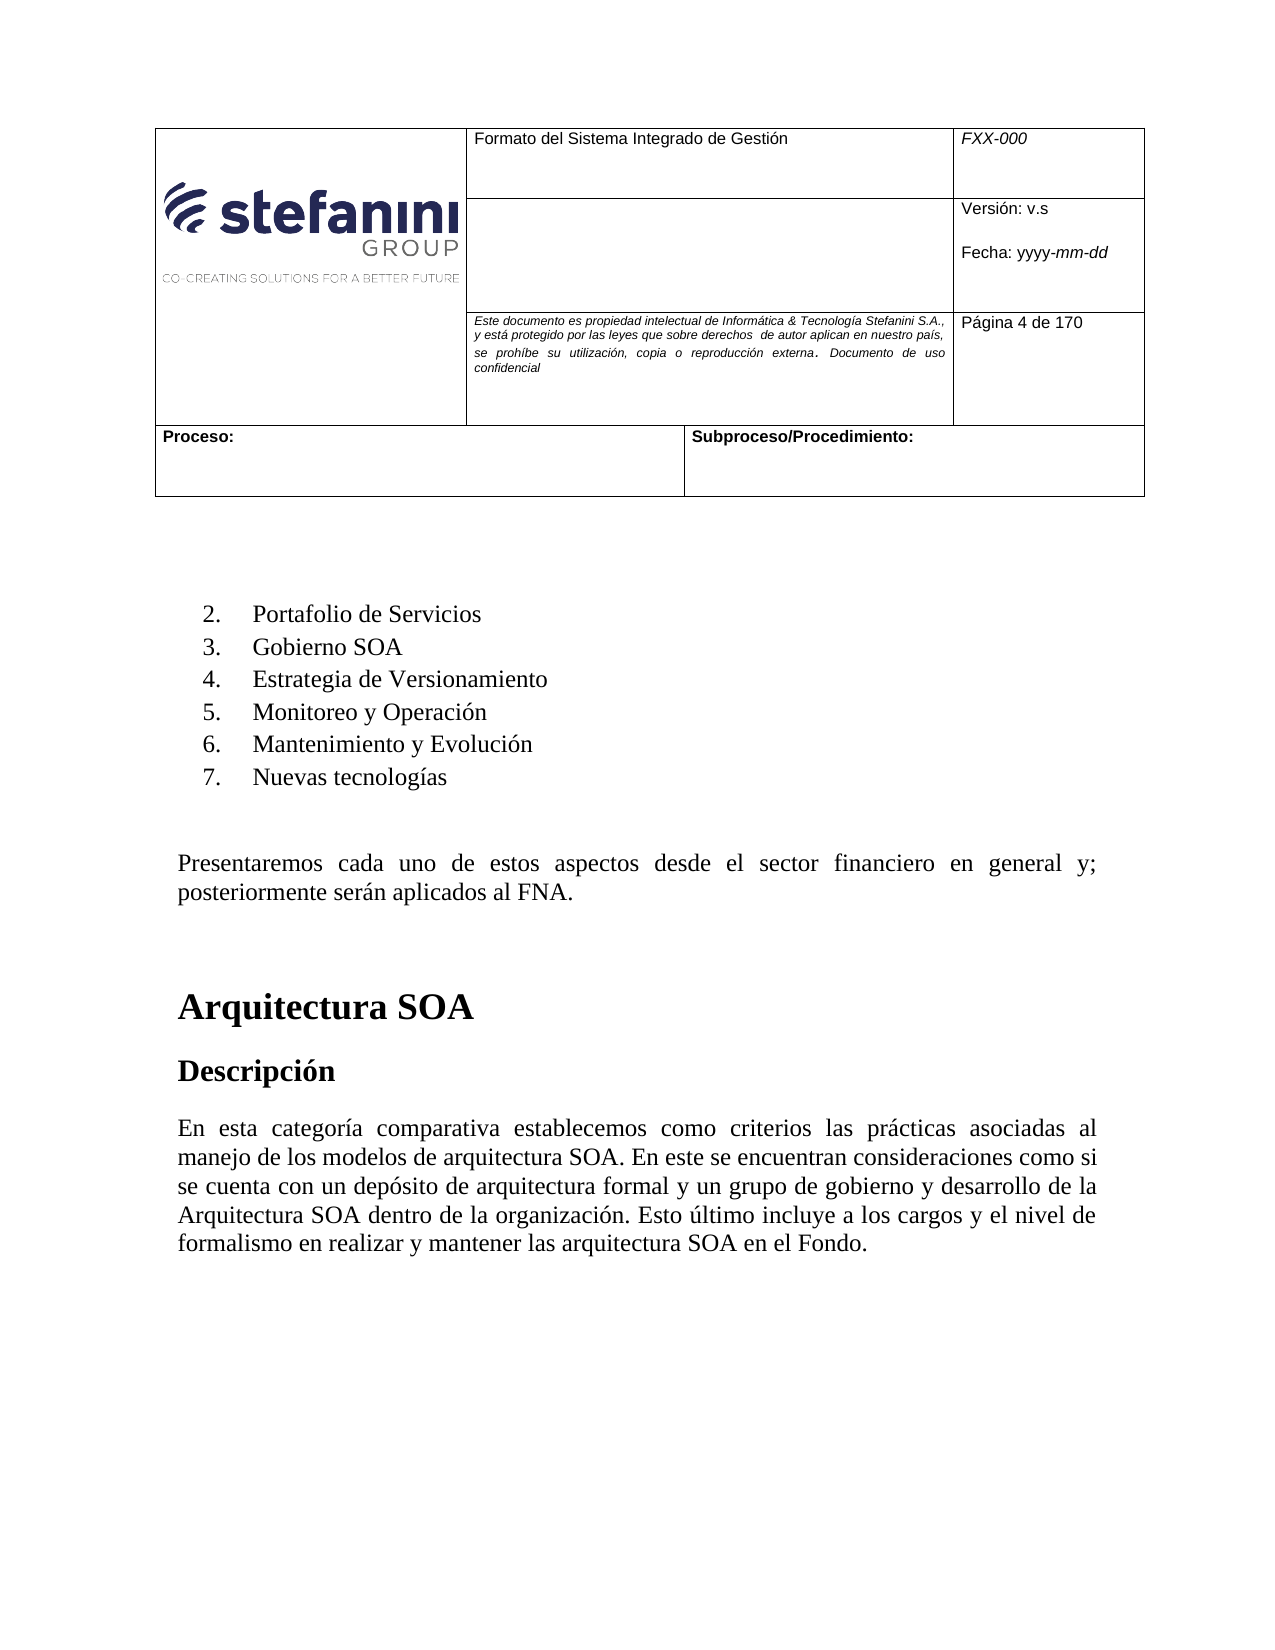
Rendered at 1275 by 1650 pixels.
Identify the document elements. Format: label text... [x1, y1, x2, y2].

text Presentaremos cada uno de estos aspectos desde el sector financiero en general y; posteriormente serán aplicados al FNA. [177, 848, 1098, 906]
list Mantenimiento y Evolución [202, 729, 1098, 758]
subtitle Arquitectura SOA [177, 984, 1098, 1027]
subtitle Descripción [177, 1052, 1098, 1088]
list Estrategia de Versionamiento [202, 664, 1098, 693]
list Portafolio de Servicios [202, 599, 1098, 628]
picture [162, 182, 460, 286]
text En esta categoría comparativa establecemos como criterios las prácticas asociadas al manejo de los modelos de arquitectura SOA. En este se encuentran consideraciones como si se cuenta con un depósito de arquitectura formal y un grupo de gobierno y desarrollo de la Arquitectura SOA dentro de la organización. Esto último incluye a los cargos y el nivel de formalismo en realizar y mantener las arquitectura SOA en el Fondo. [177, 1113, 1098, 1257]
list Monitoreo y Operación [202, 697, 1098, 726]
list Nuevas tecnologías [202, 762, 1098, 791]
list Gobierno SOA [202, 632, 1098, 661]
